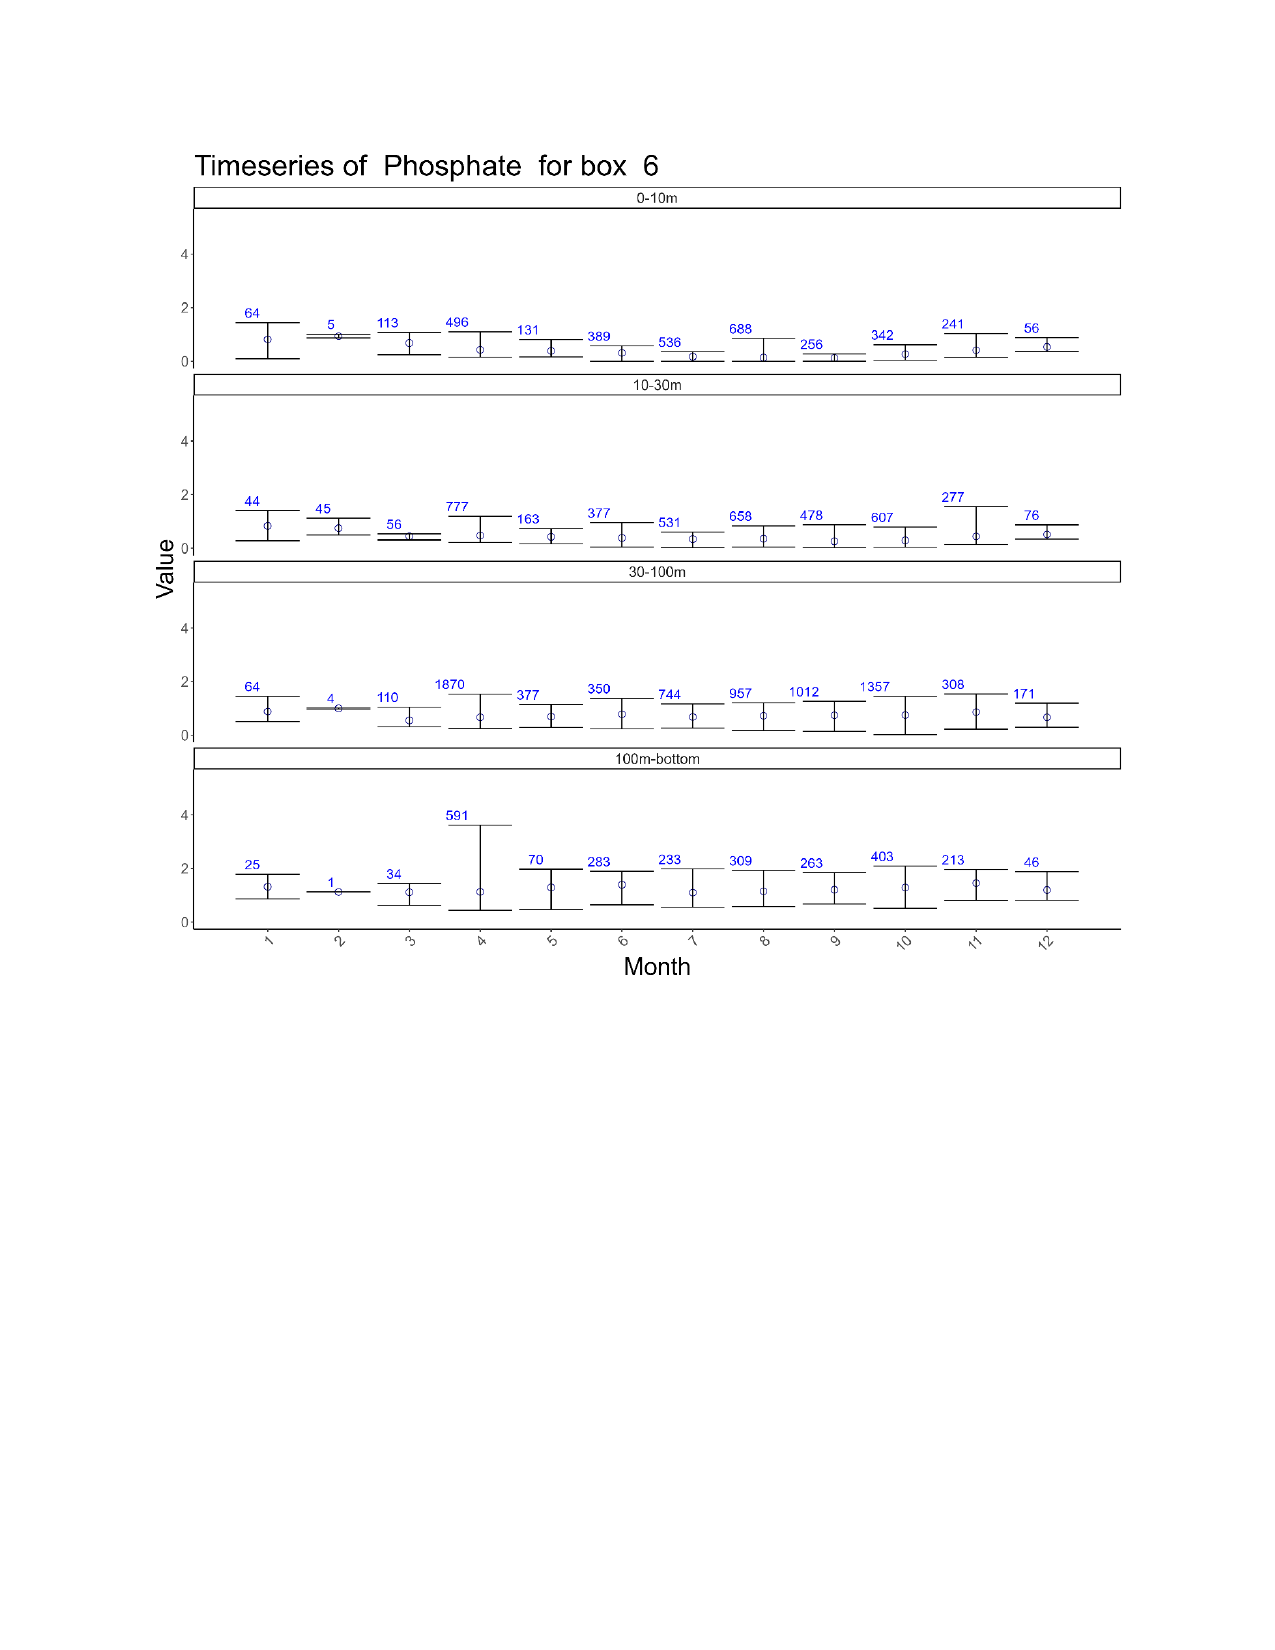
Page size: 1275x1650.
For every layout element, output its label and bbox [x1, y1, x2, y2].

picture [150, 150, 1125, 985]
